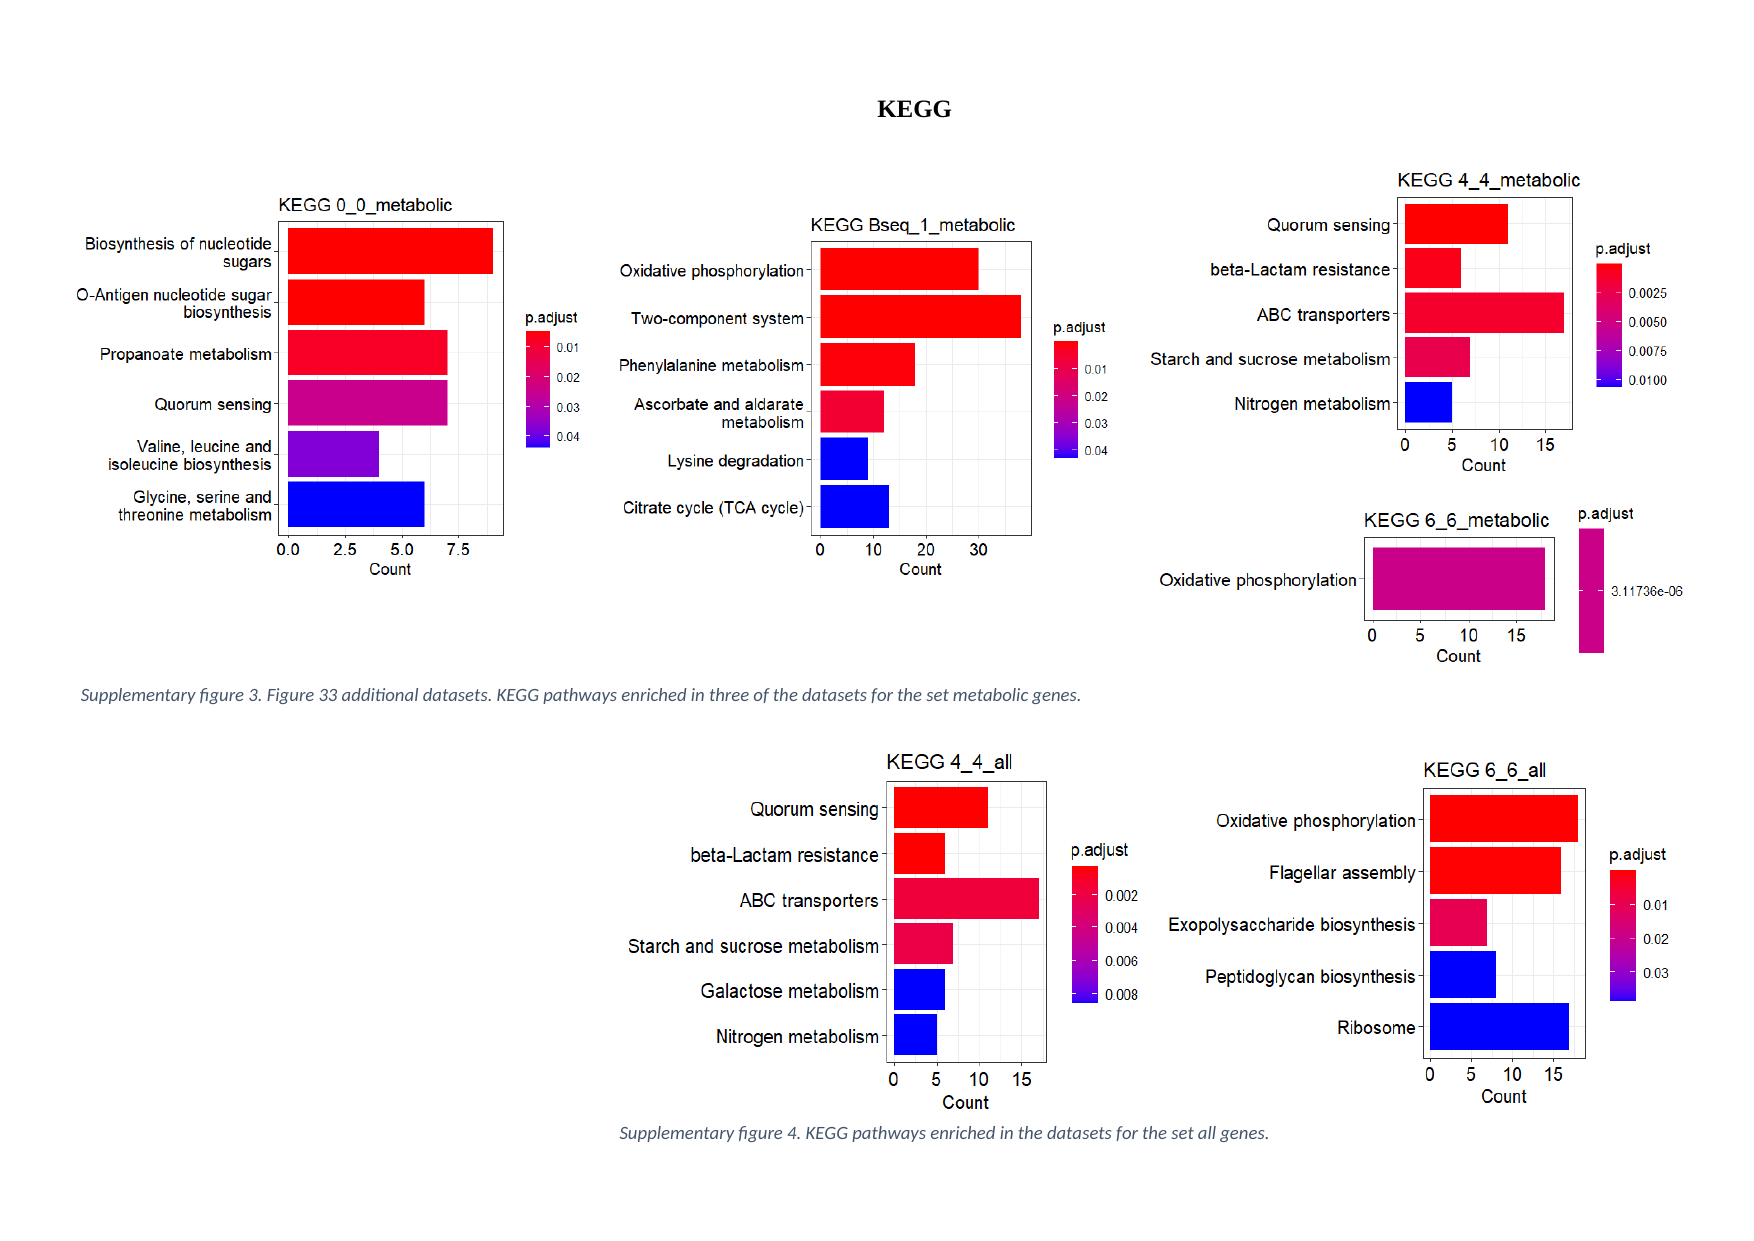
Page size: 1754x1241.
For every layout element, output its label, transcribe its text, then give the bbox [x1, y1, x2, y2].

picture [1142, 163, 1683, 482]
picture [1160, 752, 1685, 1114]
picture [1151, 503, 1699, 673]
picture [611, 209, 1123, 585]
picture [619, 743, 1155, 1121]
picture [68, 189, 595, 585]
list KEGG [164, 94, 1665, 123]
